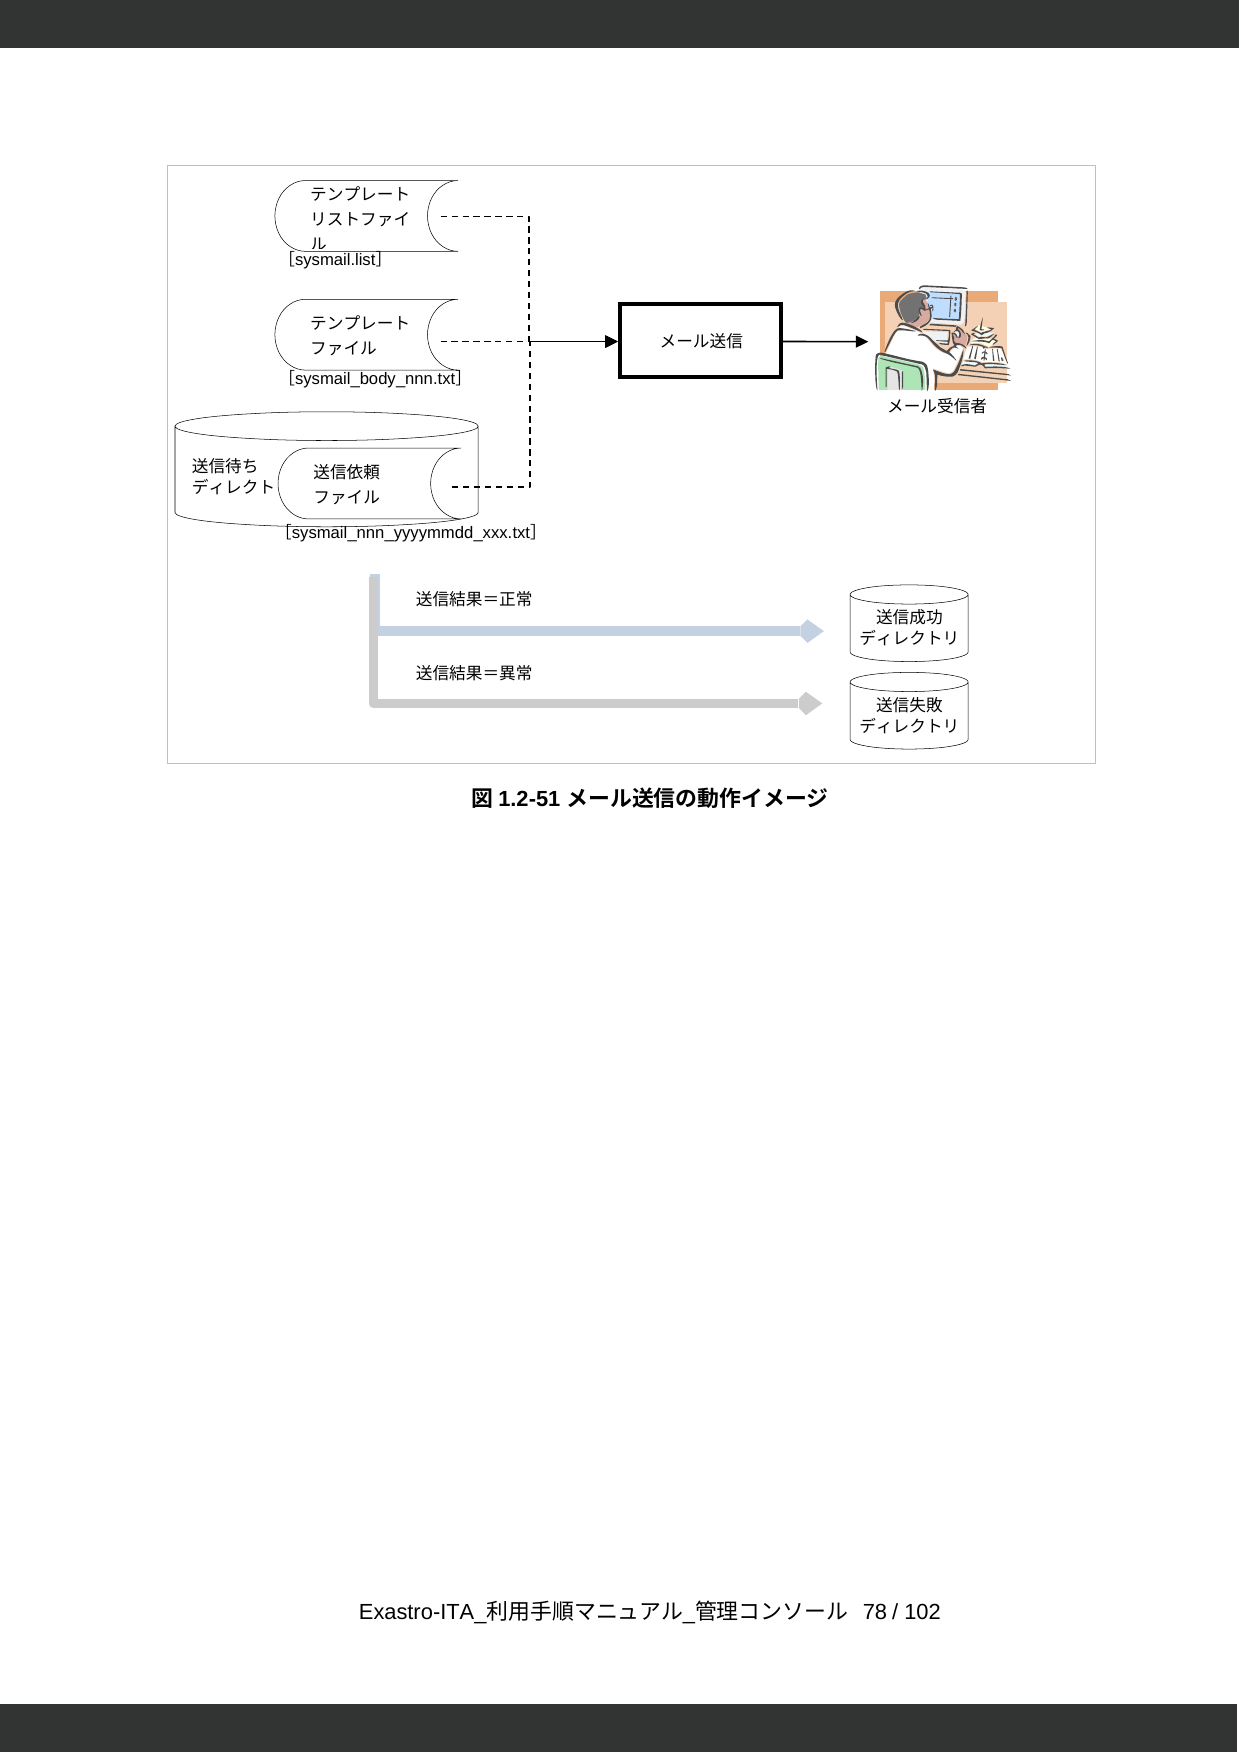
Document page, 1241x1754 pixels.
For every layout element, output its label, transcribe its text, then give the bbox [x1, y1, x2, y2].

picture [0, 0, 1239, 48]
picture [0, 1704, 1237, 1752]
